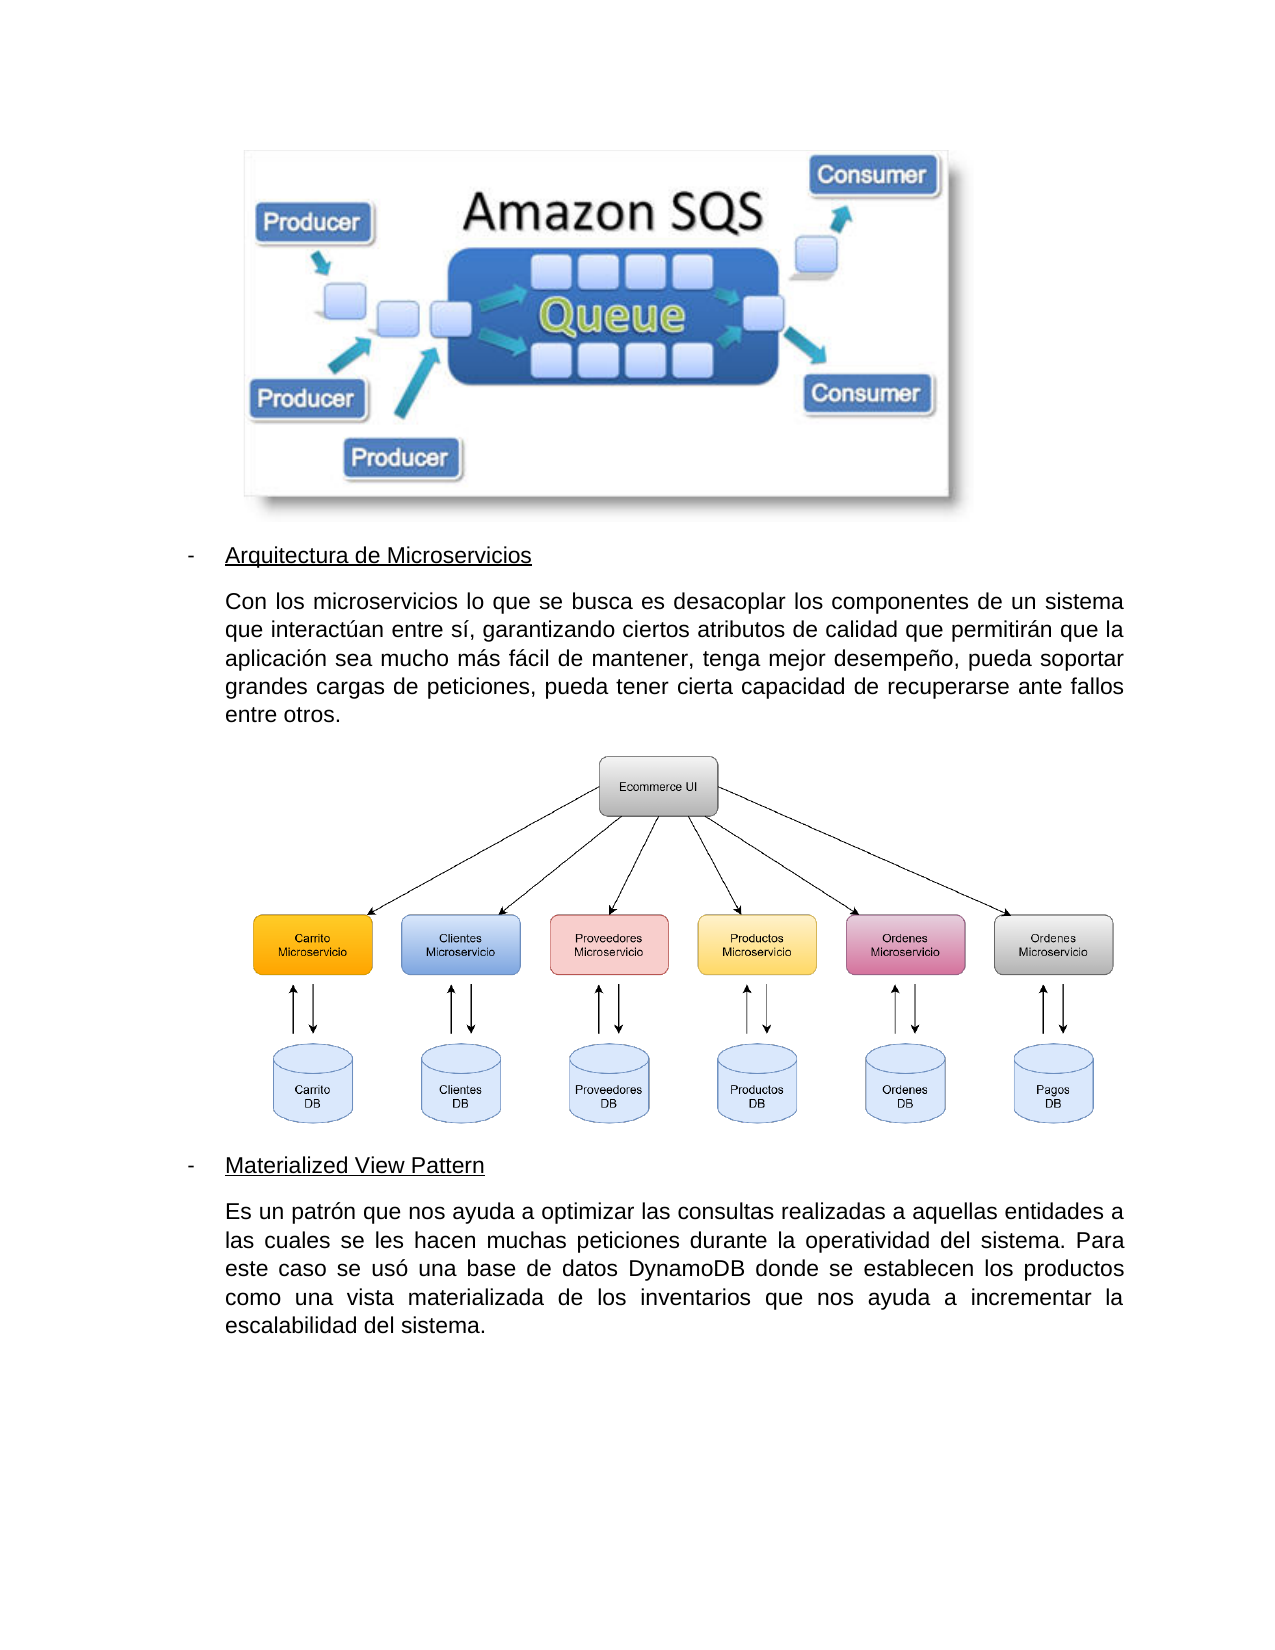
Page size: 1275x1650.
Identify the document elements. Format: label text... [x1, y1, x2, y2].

text Es un patrón que nos ayuda a optimizar las consultas realizadas a aquellas entidades a las cuales se les hacen muchas peticiones durante la operatividad del sistema. Para este caso se usó una base de datos DynamoDB donde se establecen los productos como una vista materializada de los inventarios que nos ayuda a incrementar la escalabilidad del sistema. [225, 1198, 1125, 1338]
list Materialized View Pattern [187, 1151, 1125, 1179]
list Arquitectura de Microservicios [187, 541, 1125, 569]
text Con los microservicios lo que se busca es desacoplar los componentes de un sistema que interactúan entre sí, garantizando ciertos atributos de calidad que permitirán que la aplicación sea mucho más fácil de mantener, tenga mejor desempeño, pueda soportar grandes cargas de peticiones, pueda tener cierta capacidad de recuperarse ante fallos entre otros. [225, 588, 1125, 728]
